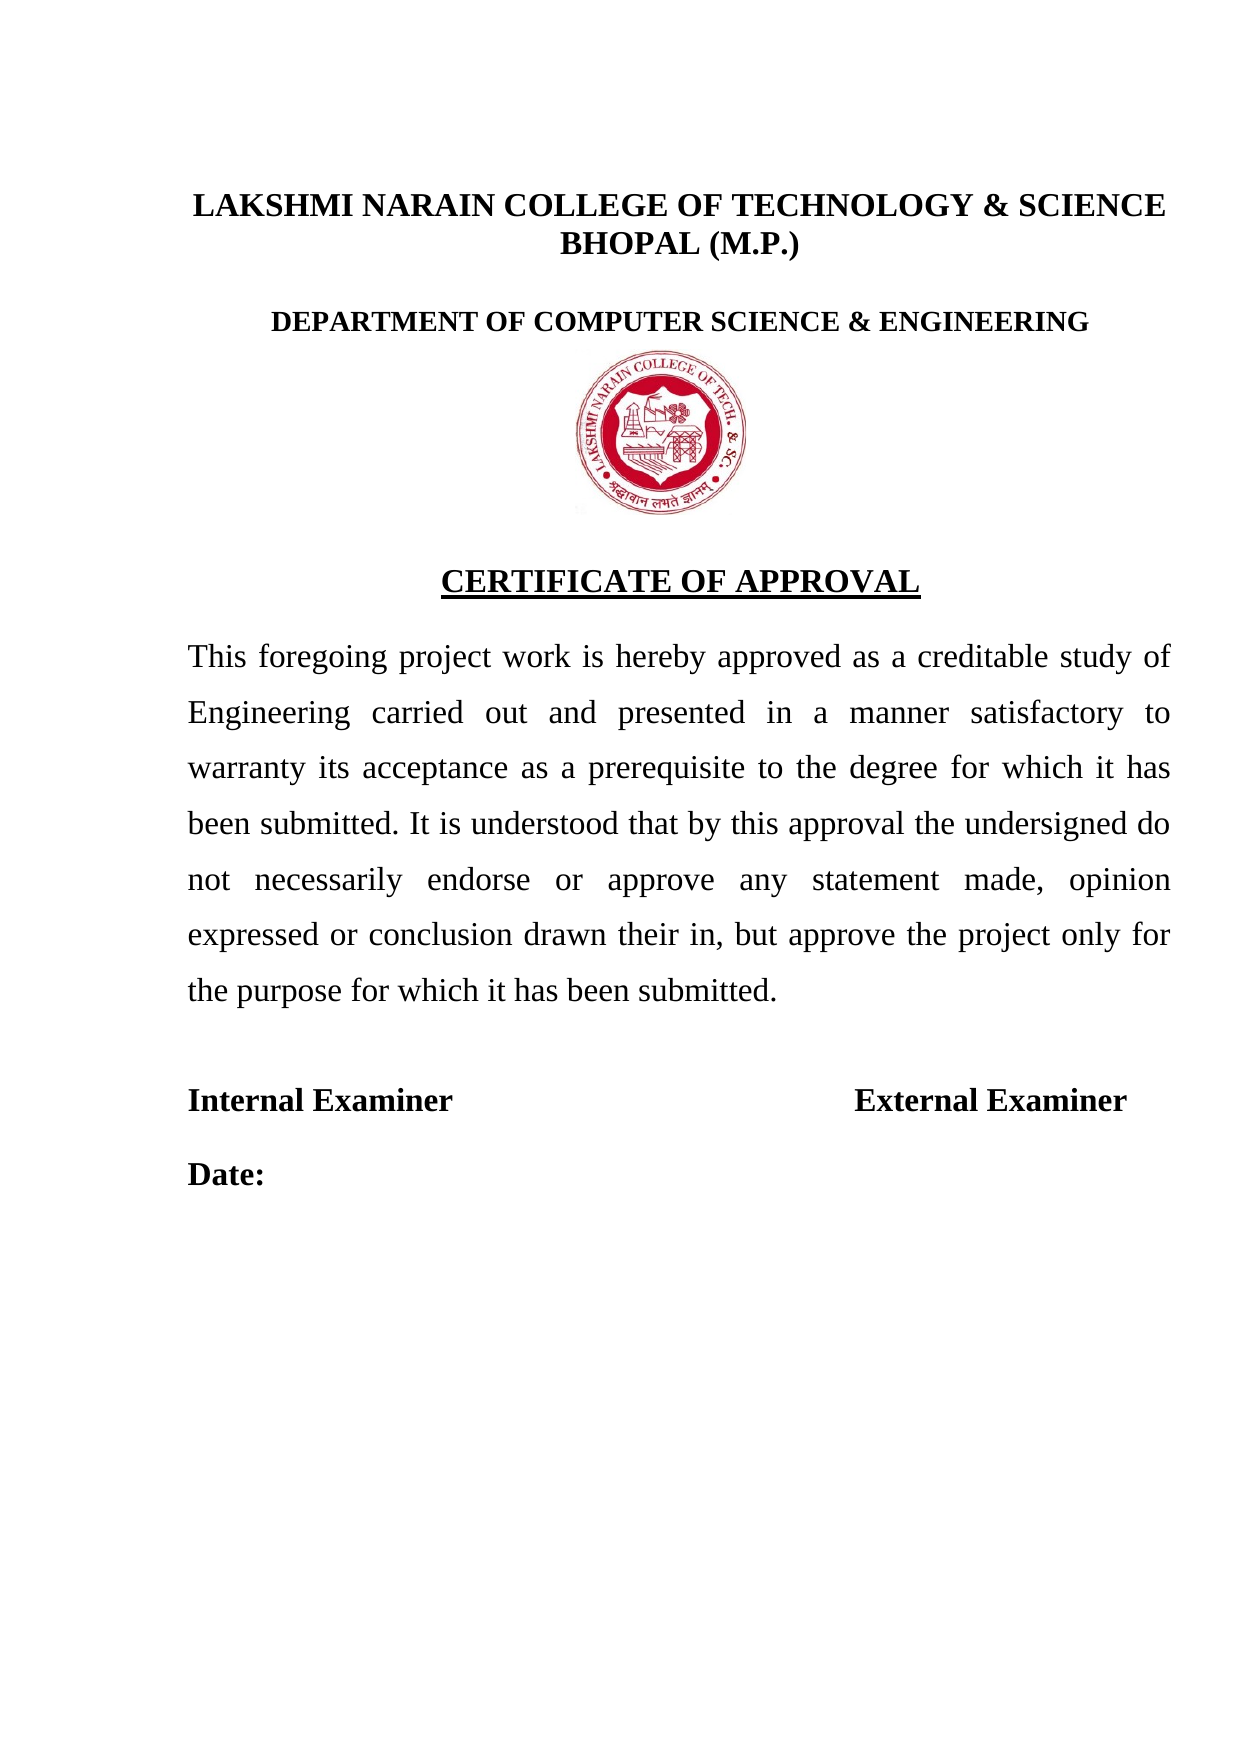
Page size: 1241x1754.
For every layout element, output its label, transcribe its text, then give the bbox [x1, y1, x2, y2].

text This foregoing project work is hereby approved as a creditable study of Engineering carried out and presented in a manner satisfactory to warranty its acceptance as a prerequisite to the degree for which it has been submitted. It is understood that by this approval the undersigned do not necessarily endorse or approve any statement made, opinion expressed or conclusion drawn their in, but approve the project only for the purpose for which it has been submitted. [187, 637, 1172, 1008]
text DEPARTMENT OF COMPUTER SCIENCE & ENGINEERING [268, 304, 1092, 338]
text LAKSHMI NARAIN COLLEGE OF TECHNOLOGY & SCIENCE BHOPAL (M.P.) [190, 186, 1169, 261]
subtitle Internal Examiner External Examiner Date: [187, 1080, 1128, 1193]
text CERTIFICATE OF APPROVAL [268, 562, 1092, 600]
picture [575, 349, 747, 515]
